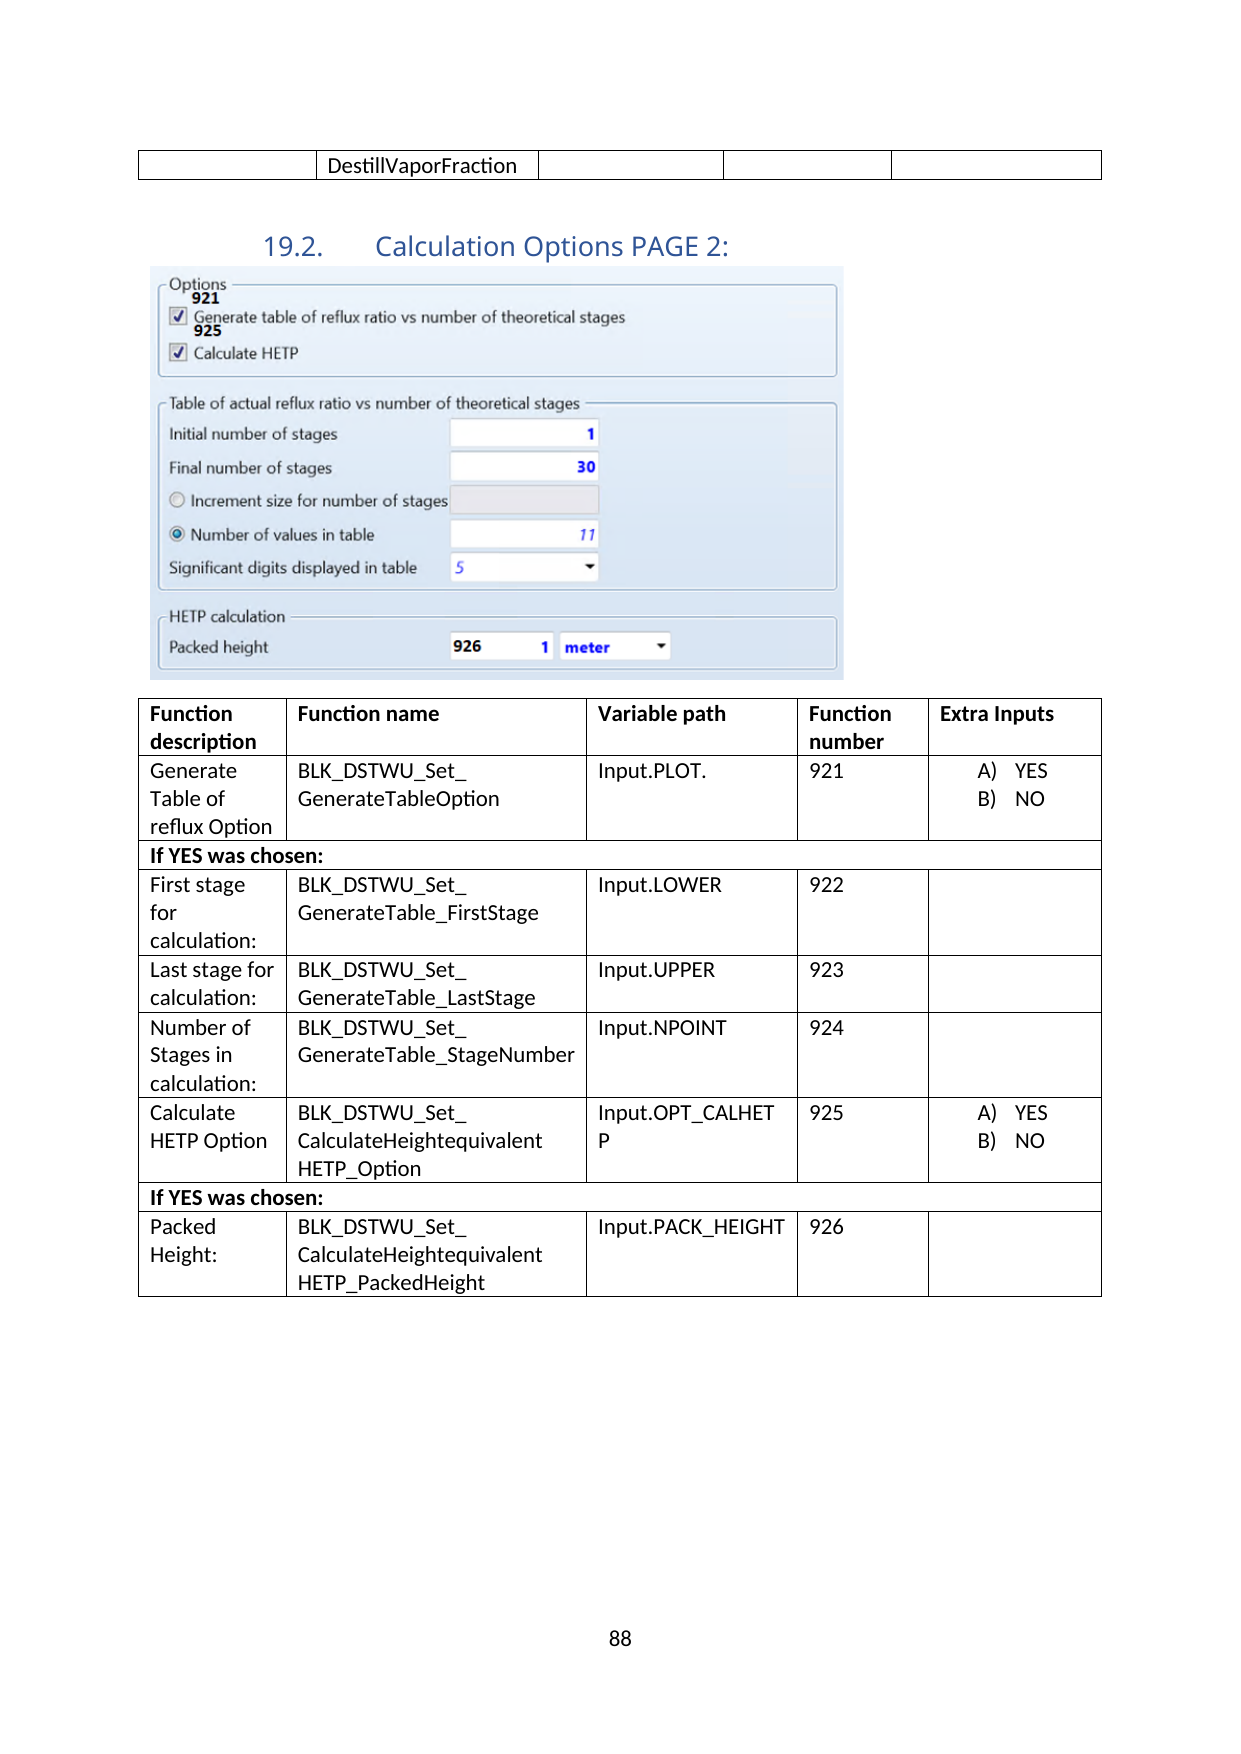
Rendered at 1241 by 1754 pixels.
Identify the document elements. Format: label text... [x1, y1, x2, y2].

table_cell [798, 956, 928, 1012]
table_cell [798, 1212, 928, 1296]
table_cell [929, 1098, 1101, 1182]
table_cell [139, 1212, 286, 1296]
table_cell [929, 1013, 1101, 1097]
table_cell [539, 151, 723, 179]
subtitle Calculation Options PAGE 2: [262, 227, 1090, 264]
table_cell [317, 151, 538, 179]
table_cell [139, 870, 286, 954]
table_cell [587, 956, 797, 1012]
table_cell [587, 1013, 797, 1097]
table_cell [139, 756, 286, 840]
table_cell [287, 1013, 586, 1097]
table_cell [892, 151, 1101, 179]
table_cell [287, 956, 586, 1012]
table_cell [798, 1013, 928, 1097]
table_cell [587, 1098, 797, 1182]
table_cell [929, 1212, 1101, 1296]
picture [150, 266, 844, 680]
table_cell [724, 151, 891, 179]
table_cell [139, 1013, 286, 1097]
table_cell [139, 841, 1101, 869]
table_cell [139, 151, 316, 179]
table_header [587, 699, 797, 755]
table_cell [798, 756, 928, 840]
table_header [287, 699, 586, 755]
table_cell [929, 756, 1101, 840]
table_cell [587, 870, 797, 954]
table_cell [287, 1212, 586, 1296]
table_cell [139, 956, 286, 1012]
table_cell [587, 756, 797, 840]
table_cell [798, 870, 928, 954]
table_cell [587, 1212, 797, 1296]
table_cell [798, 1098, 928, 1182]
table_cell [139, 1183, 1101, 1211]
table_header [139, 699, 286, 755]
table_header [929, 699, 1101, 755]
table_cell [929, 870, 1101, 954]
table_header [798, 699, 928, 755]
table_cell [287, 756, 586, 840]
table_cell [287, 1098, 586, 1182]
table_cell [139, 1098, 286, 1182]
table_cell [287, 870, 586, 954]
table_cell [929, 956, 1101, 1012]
